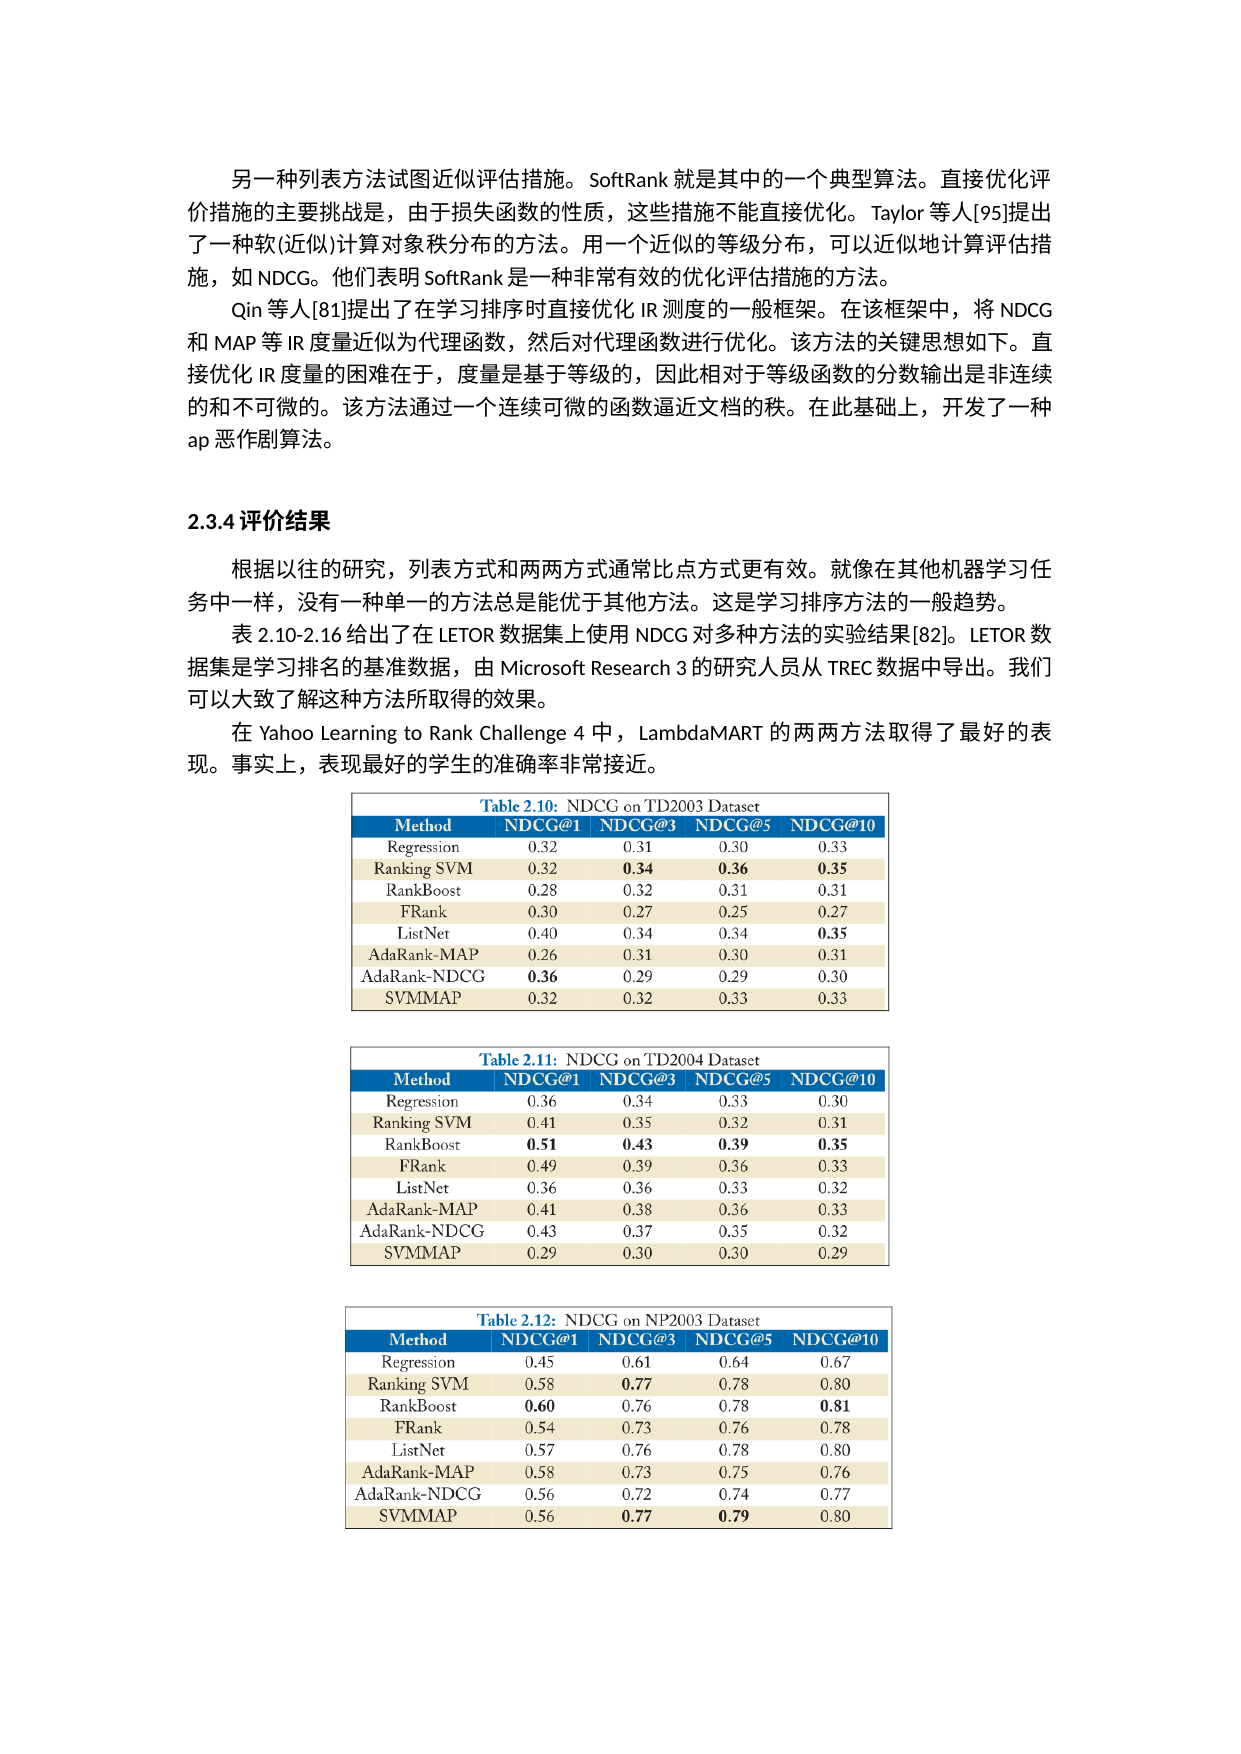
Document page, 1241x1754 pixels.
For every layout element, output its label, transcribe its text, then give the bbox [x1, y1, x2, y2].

text Qin等人[81]提出了在学习排序时直接优化IR测度的一般框架。在该框架中，将NDCG和MAP等IR度量近似为代理函数，然后对代理函数进行优化。该方法的关键思想如下。直接优化IR度量的困难在于，度量是基于等级的，因此相对于等级函数的分数输出是非连续的和不可微的。该方法通过一个连续可微的函数逼近文档的秩。在此基础上，开发了一种ap恶作剧算法。 [187, 292, 1053, 454]
picture [341, 1039, 899, 1277]
text 在Yahoo Learning to Rank Challenge 4中，LambdaMART的两两方法取得了最好的表现。事实上，表现最好的学生的准确率非常接近。 [187, 714, 1053, 779]
text 另一种列表方法试图近似评估措施。SoftRank就是其中的一个典型算法。直接优化评价措施的主要挑战是，由于损失函数的性质，这些措施不能直接优化。Taylor等人[95]提出了一种软(近似)计算对象秩分布的方法。用一个近似的等级分布，可以近似地计算评估措施，如NDCG。他们表明SoftRank是一种非常有效的优化评估措施的方法。 [187, 162, 1053, 292]
text 2.3.4评价结果 [187, 487, 1053, 552]
picture [338, 1299, 903, 1543]
picture [340, 779, 900, 1022]
text 表2.10-2.16给出了在LETOR数据集上使用NDCG对多种方法的实验结果[82]。LETOR数据集是学习排名的基准数据，由Microsoft Research 3的研究人员从TREC数据中导出。我们可以大致了解这种方法所取得的效果。 [187, 617, 1053, 714]
text 根据以往的研究，列表方式和两两方式通常比点方式更有效。就像在其他机器学习任务中一样，没有一种单一的方法总是能优于其他方法。这是学习排序方法的一般趋势。 [187, 552, 1053, 617]
